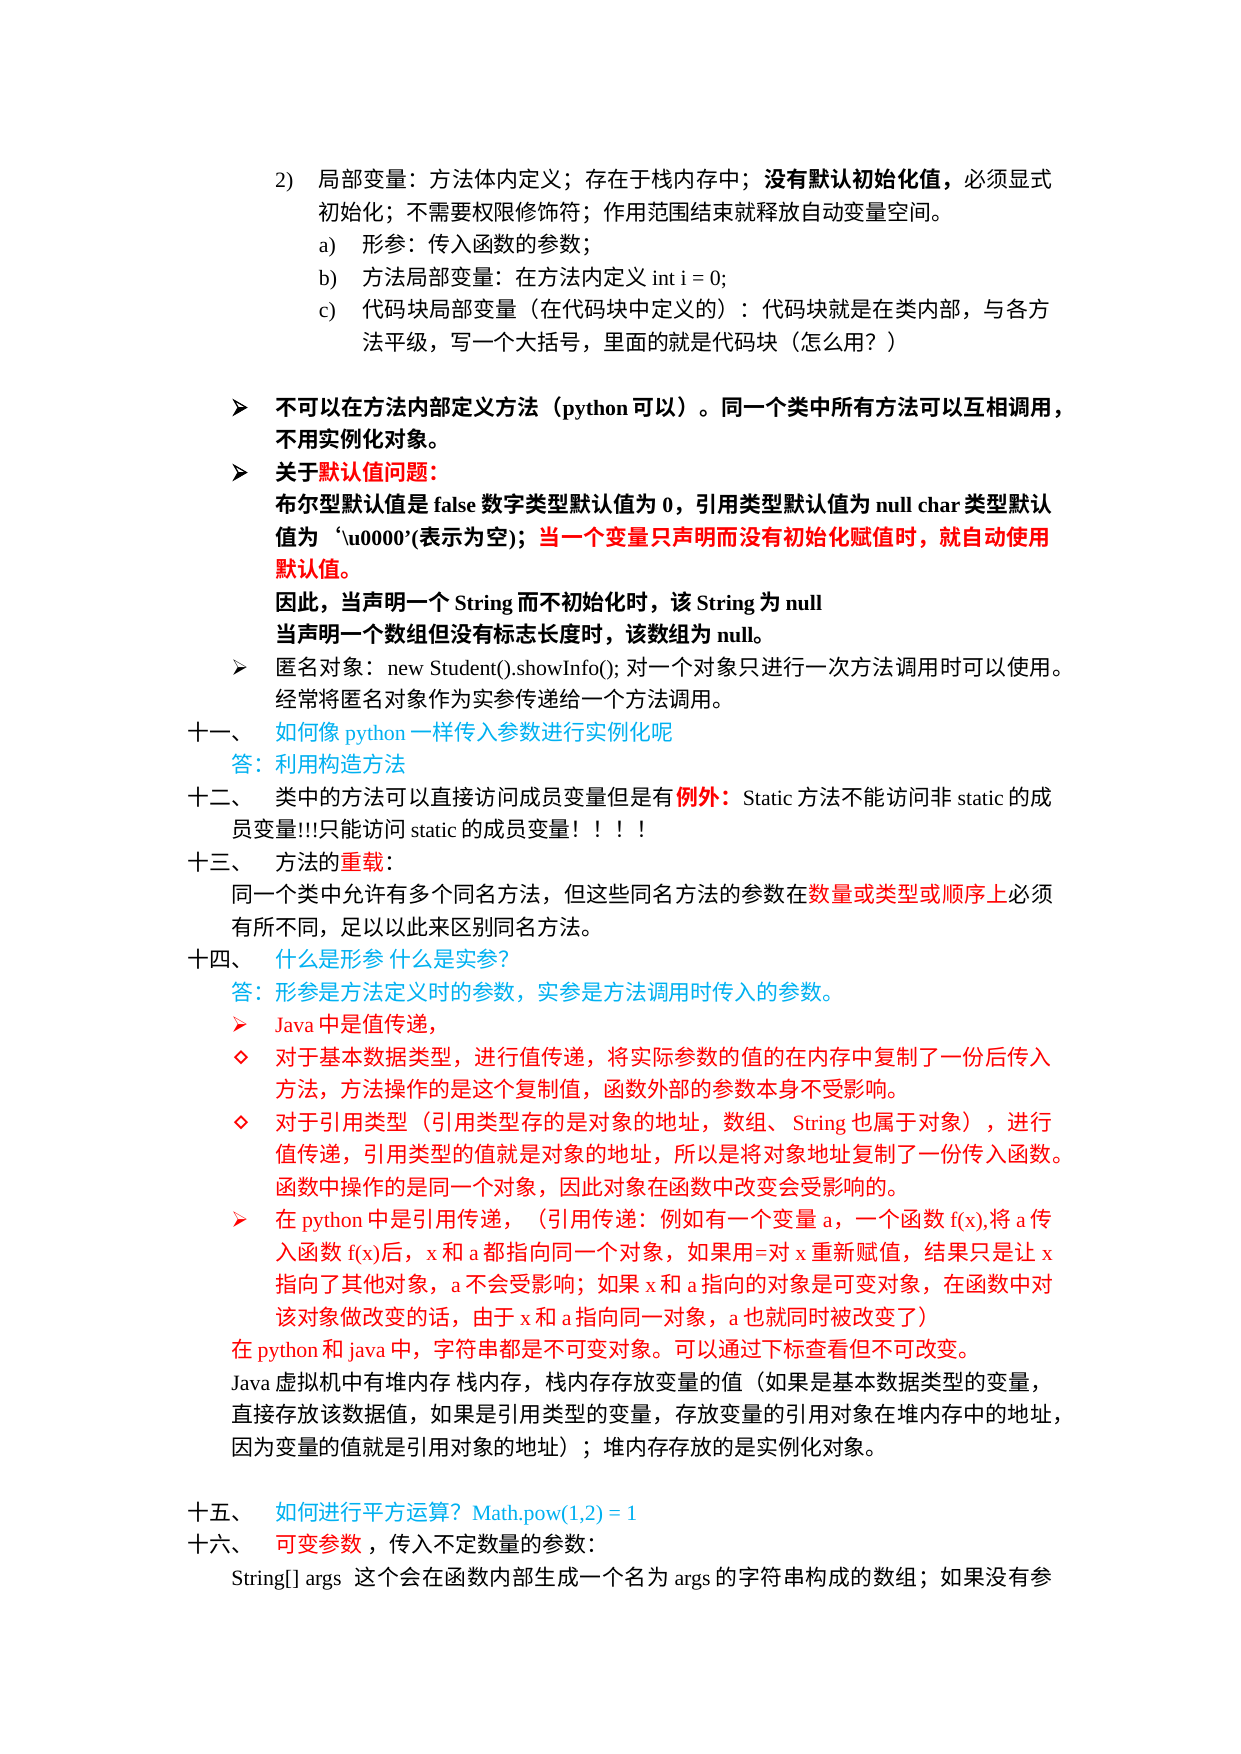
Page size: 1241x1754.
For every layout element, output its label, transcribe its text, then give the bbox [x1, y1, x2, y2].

list 关于默认值问题： [231, 454, 1053, 487]
list Java虚拟机中有堆内存 栈内存，栈内存存放变量的值（如果是基本数据类型的变量，直接存放该数据值，如果是引用类型的变量，存放变量的引用对象在堆内存中的地址，因为变量的值就是引用对象的地址）；堆内存存放的是实例化对象。 [231, 1364, 1053, 1462]
list 如何像python一样传入参数进行实例化呢 [187, 714, 1053, 747]
list 形参：传入函数的参数； [319, 227, 1053, 259]
list 当声明一个数组但没有标志长度时，该数组为null。 [275, 617, 1053, 649]
list 匿名对象：new Student().showInfo(); 对一个对象只进行一次方法调用时可以使用。经常将匿名对象作为实参传递给一个方法调用。 [231, 649, 1053, 714]
list 如何进行平方运算？Math.pow(1,2) = 1 [187, 1494, 1053, 1527]
list 对于基本数据类型，进行值传递，将实际参数的值的在内存中复制了一份后传入方法，方法操作的是这个复制值，函数外部的参数本身不受影响。 [231, 1039, 1053, 1104]
list 不可以在方法内部定义方法（python可以）。同一个类中所有方法可以互相调用，不用实例化对象。 [231, 389, 1053, 454]
list 方法局部变量：在方法内定义 int i = 0; [319, 259, 1053, 292]
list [231, 1559, 1053, 1592]
list Java中是值传递， [231, 1007, 1053, 1039]
list 可变参数 ，传入不定数量的参数： [187, 1527, 1053, 1559]
list 同一个类中允许有多个同名方法，但这些同名方法的参数在数量或类型或顺序上必须有所不同，足以以此来区别同名方法。 [231, 877, 1053, 942]
list 在python和java中，字符串都是不可变对象。可以通过下标查看但不可改变。 [231, 1332, 1053, 1364]
list 代码块局部变量（在代码块中定义的）：代码块就是在类内部，与各方法平级，写一个大括号，里面的就是代码块（怎么用？） [319, 292, 1053, 357]
list 方法的重载： [187, 844, 1053, 877]
list 局部变量：方法体内定义；存在于栈内存中；没有默认初始化值，必须显式初始化；不需要权限修饰符；作用范围结束就释放自动变量空间。 [275, 162, 1053, 227]
list 因此，当声明一个String而不初始化时，该String为null [275, 584, 1053, 617]
list 对于引用类型（引用类型存的是对象的地址，数组、String也属于对象），进行值传递，引用类型的值就是对象的地址，所以是将对象地址复制了一份传入函数。函数中操作的是同一个对象，因此对象在函数中改变会受影响的。 [231, 1104, 1053, 1202]
list 在python中是引用传递，（引用传递：例如有一个变量a，一个函数f(x),将a传入函数f(x)后，x和a都指向同一个对象，如果用=对x重新赋值，结果只是让x指向了其他对象，a不会受影响；如果x和a指向的对象是可变对象，在函数中对该对象做改变的话，由于x和a指向同一对象，a也就同时被改变了） [231, 1202, 1053, 1332]
list 答：利用构造方法 [231, 747, 1053, 779]
list 类中的方法可以直接访问成员变量但是有例外：Static方法不能访问非static的成员变量!!!只能访问static的成员变量！！！！ [187, 779, 1053, 844]
list 答：形参是方法定义时的参数，实参是方法调用时传入的参数。 [231, 974, 1053, 1007]
list 什么是形参 什么是实参？ [187, 942, 1053, 974]
list 布尔型默认值是false 数字类型默认值为0，引用类型默认值为null char类型默认值为‘\u0000’(表示为空)；当一个变量只声明而没有初始化赋值时，就自动使用默认值。 [275, 487, 1053, 584]
